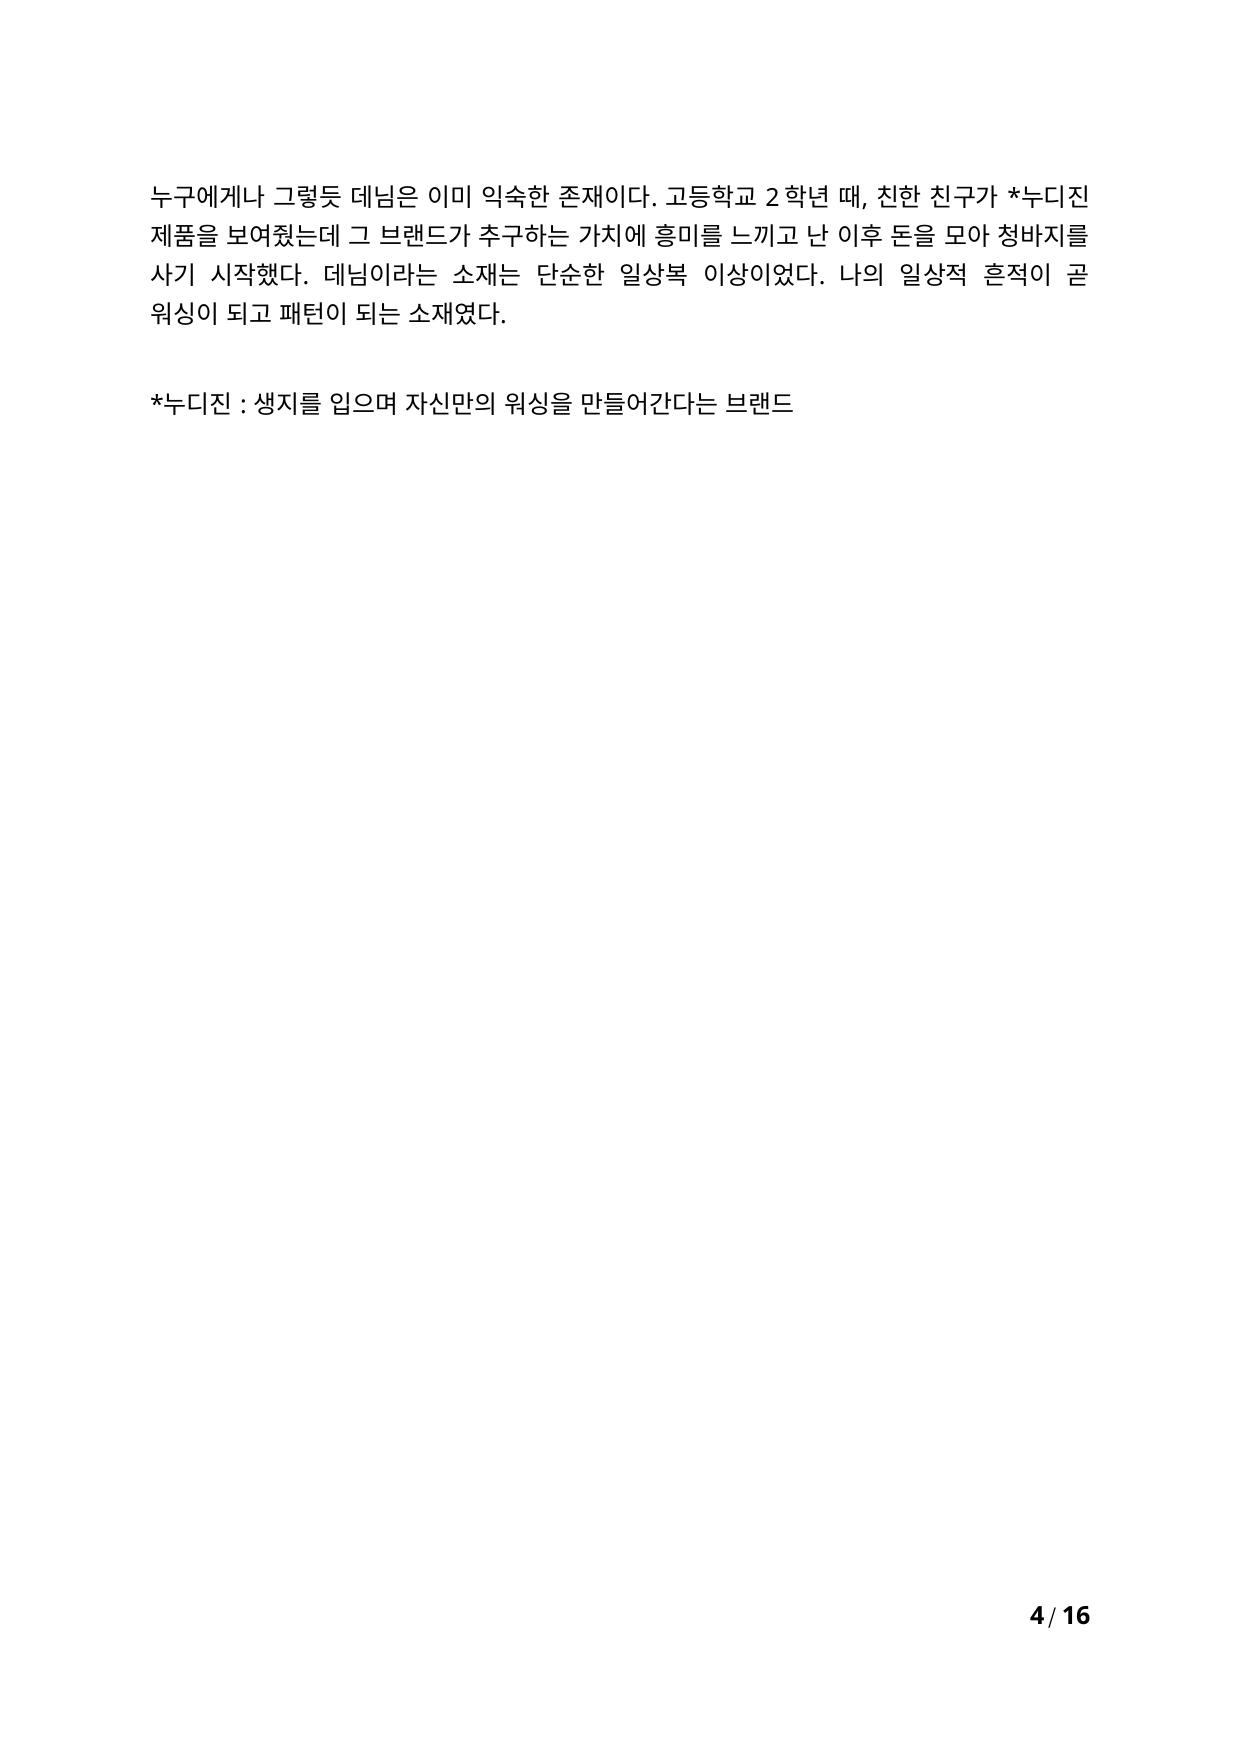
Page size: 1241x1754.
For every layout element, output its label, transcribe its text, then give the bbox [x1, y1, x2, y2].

text *누디진 : 생지를 입으며 자신만의 워싱을 만들어간다는 브랜드 [150, 384, 1090, 420]
text 누구에게나 그렇듯 데님은 이미 익숙한 존재이다. 고등학교 2학년 때, 친한 친구가 *누디진 제품을 보여줬는데 그 브랜드가 추구하는 가치에 흥미를 느끼고 난 이후 돈을 모아 청바지를 사기 시작했다. 데님이라는 소재는 단순한 일상복 이상이었다. 나의 일상적 흔적이 곧 워싱이 되고 패턴이 되는 소재였다. [150, 177, 1090, 331]
